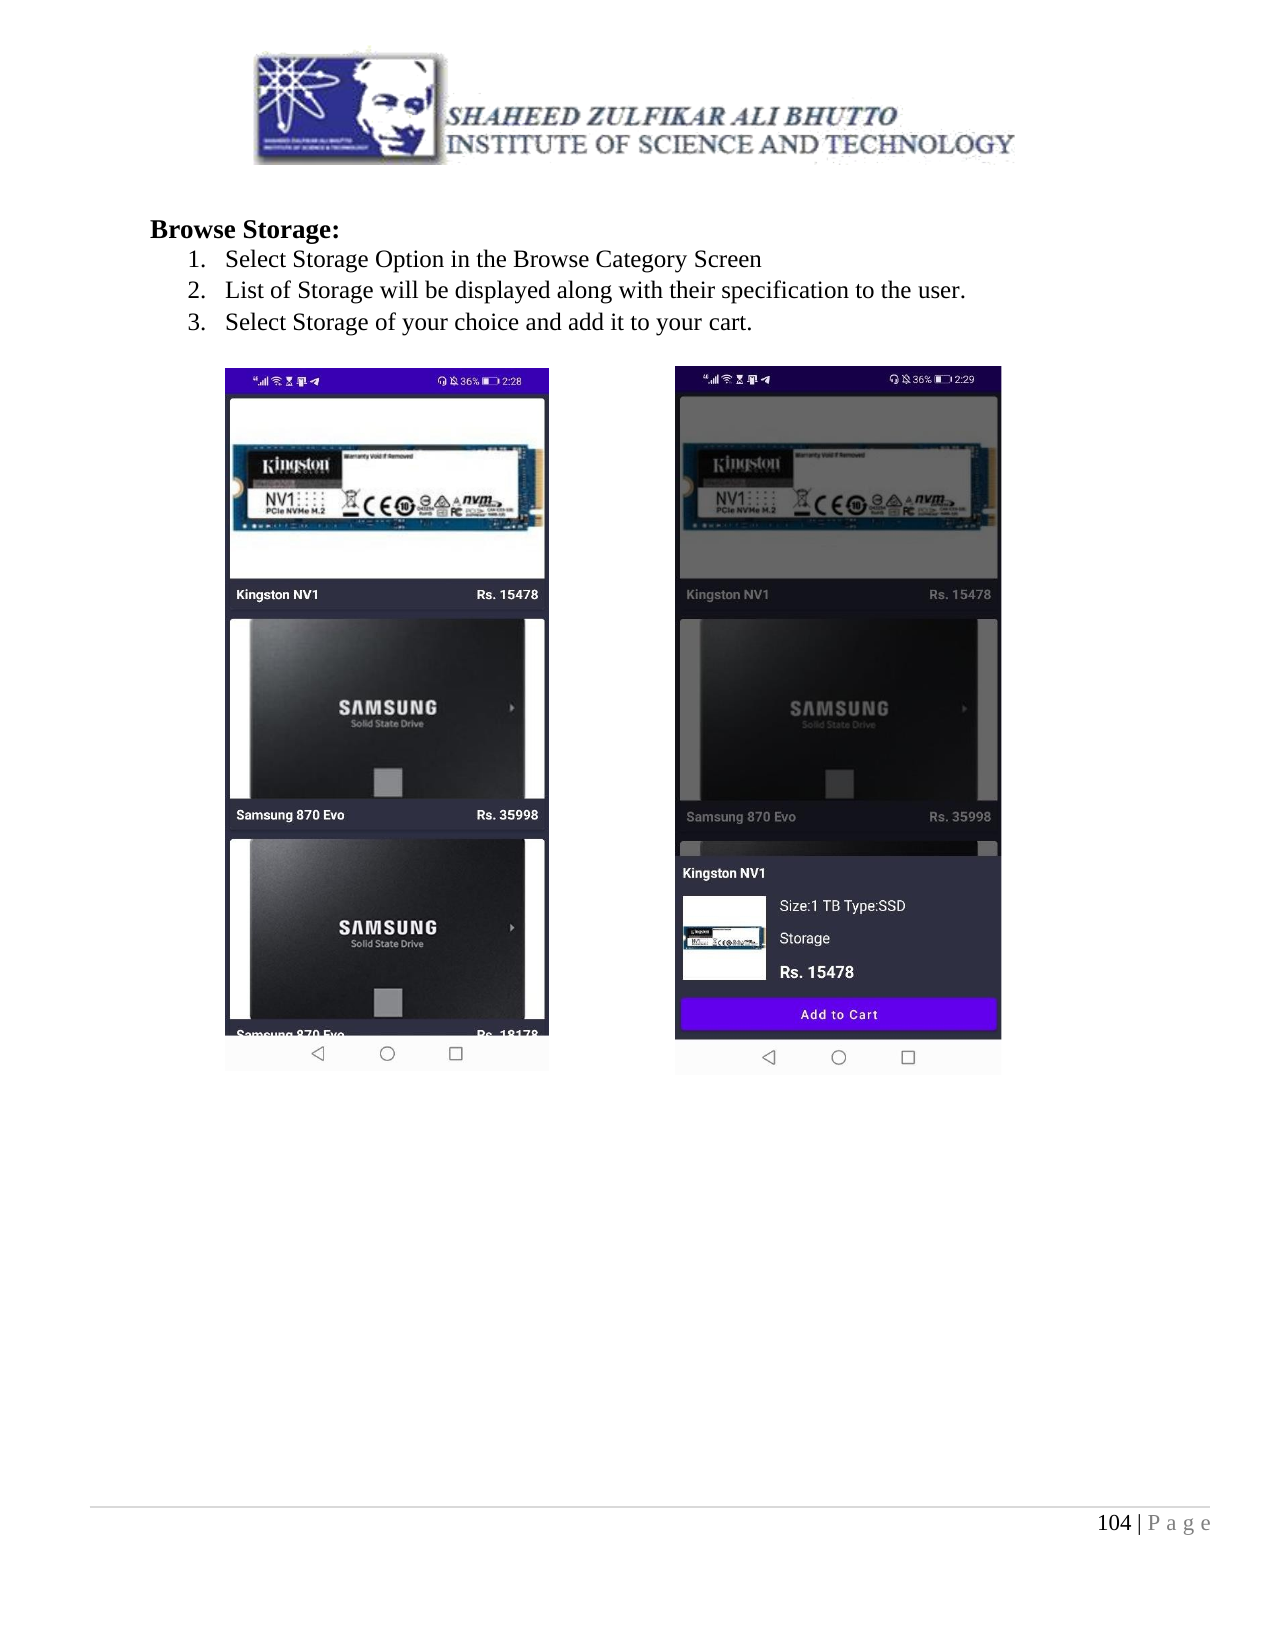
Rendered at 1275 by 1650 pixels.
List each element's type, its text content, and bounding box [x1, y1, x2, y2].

picture [675, 366, 1002, 1075]
picture [225, 368, 549, 1071]
text Browse Storage: [150, 214, 1210, 245]
list List of Storage will be displayed along with their specification to the user. [187, 276, 1210, 304]
list Select Storage Option in the Browse Category Screen [187, 245, 1210, 273]
picture [253, 45, 1015, 165]
list Select Storage of your choice and add it to your cart. [187, 307, 1210, 335]
